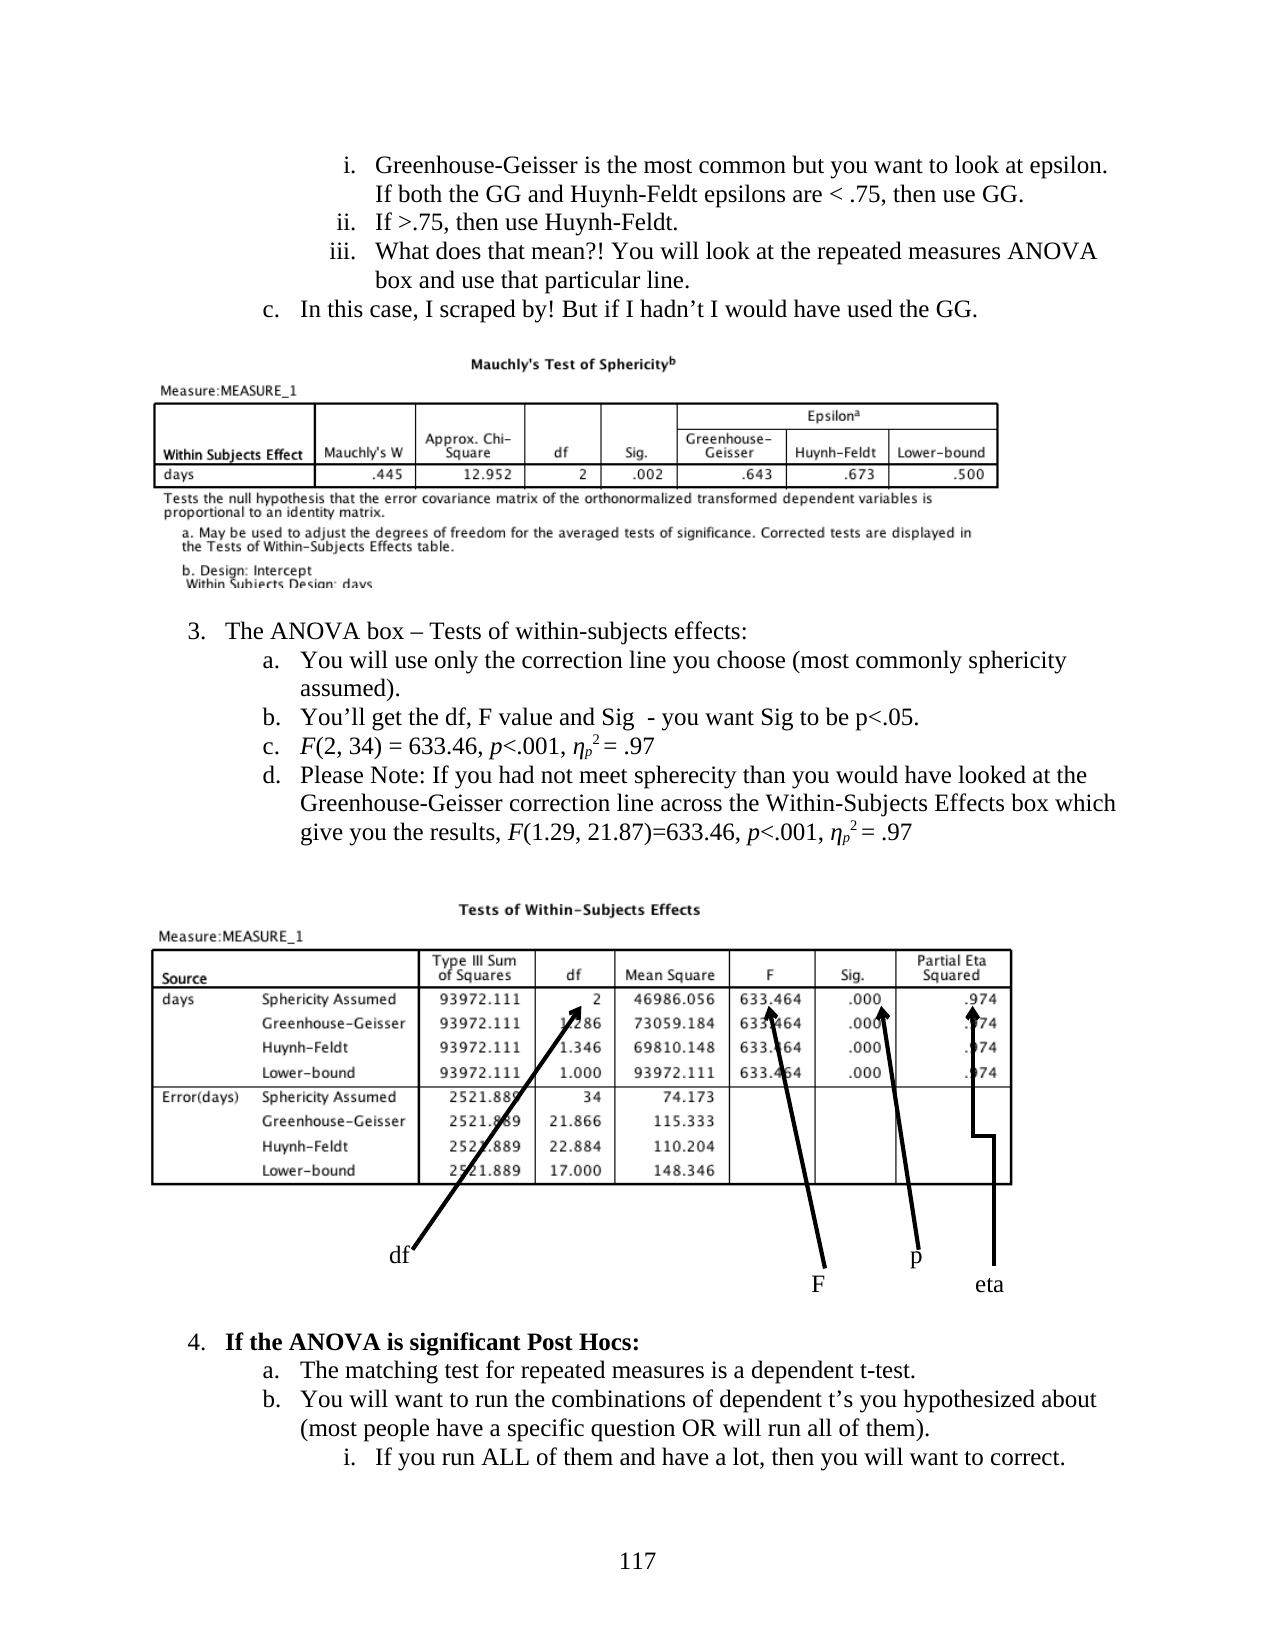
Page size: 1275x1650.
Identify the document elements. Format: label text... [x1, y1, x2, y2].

picture [150, 351, 1050, 588]
list F(2, 34) = 633.46, p<.001, ηp2 = .97 [262, 731, 1125, 760]
list The ANOVA box – Tests of within-subjects effects: [187, 616, 1125, 645]
list The matching test for repeated measures is a dependent t-test. [262, 1355, 1125, 1384]
list You will want to run the combinations of dependent t’s you hypothesized about (most people have a specific question OR will run all of them). [262, 1384, 1125, 1442]
list You’ll get the df, F value and Sig - you want Sig to be p<.05. [262, 702, 1125, 731]
text F eta [150, 1269, 1125, 1298]
list You will use only the correction line you choose (most commonly sphericity assumed). [262, 645, 1125, 702]
picture [150, 874, 1050, 1212]
list In this case, I scraped by! But if I hadn’t I would have used the GG. [262, 294, 1125, 322]
list Please Note: If you had not meet spherecity than you would have looked at the Greenhouse-Geisser correction line across the Within-Subjects Effects box which give you the results, F(1.29, 21.87)=633.46, p<.001, ηp2 = .97 [262, 760, 1125, 846]
list What does that mean?! You will look at the repeated measures ANOVA box and use that particular line. [356, 236, 1125, 294]
list If >.75, then use Huynh-Feldt. [356, 207, 1125, 236]
text df p [150, 1240, 822, 1269]
list Greenhouse-Geisser is the most common but you want to look at epsilon. If both the GG and Huynh-Feldt epsilons are < .75, then use GG. [356, 150, 1125, 207]
list If the ANOVA is significant Post Hocs: [187, 1327, 1125, 1355]
list If you run ALL of them and have a lot, then you will want to correct. [356, 1442, 1125, 1470]
text df p [822, 1240, 1125, 1269]
